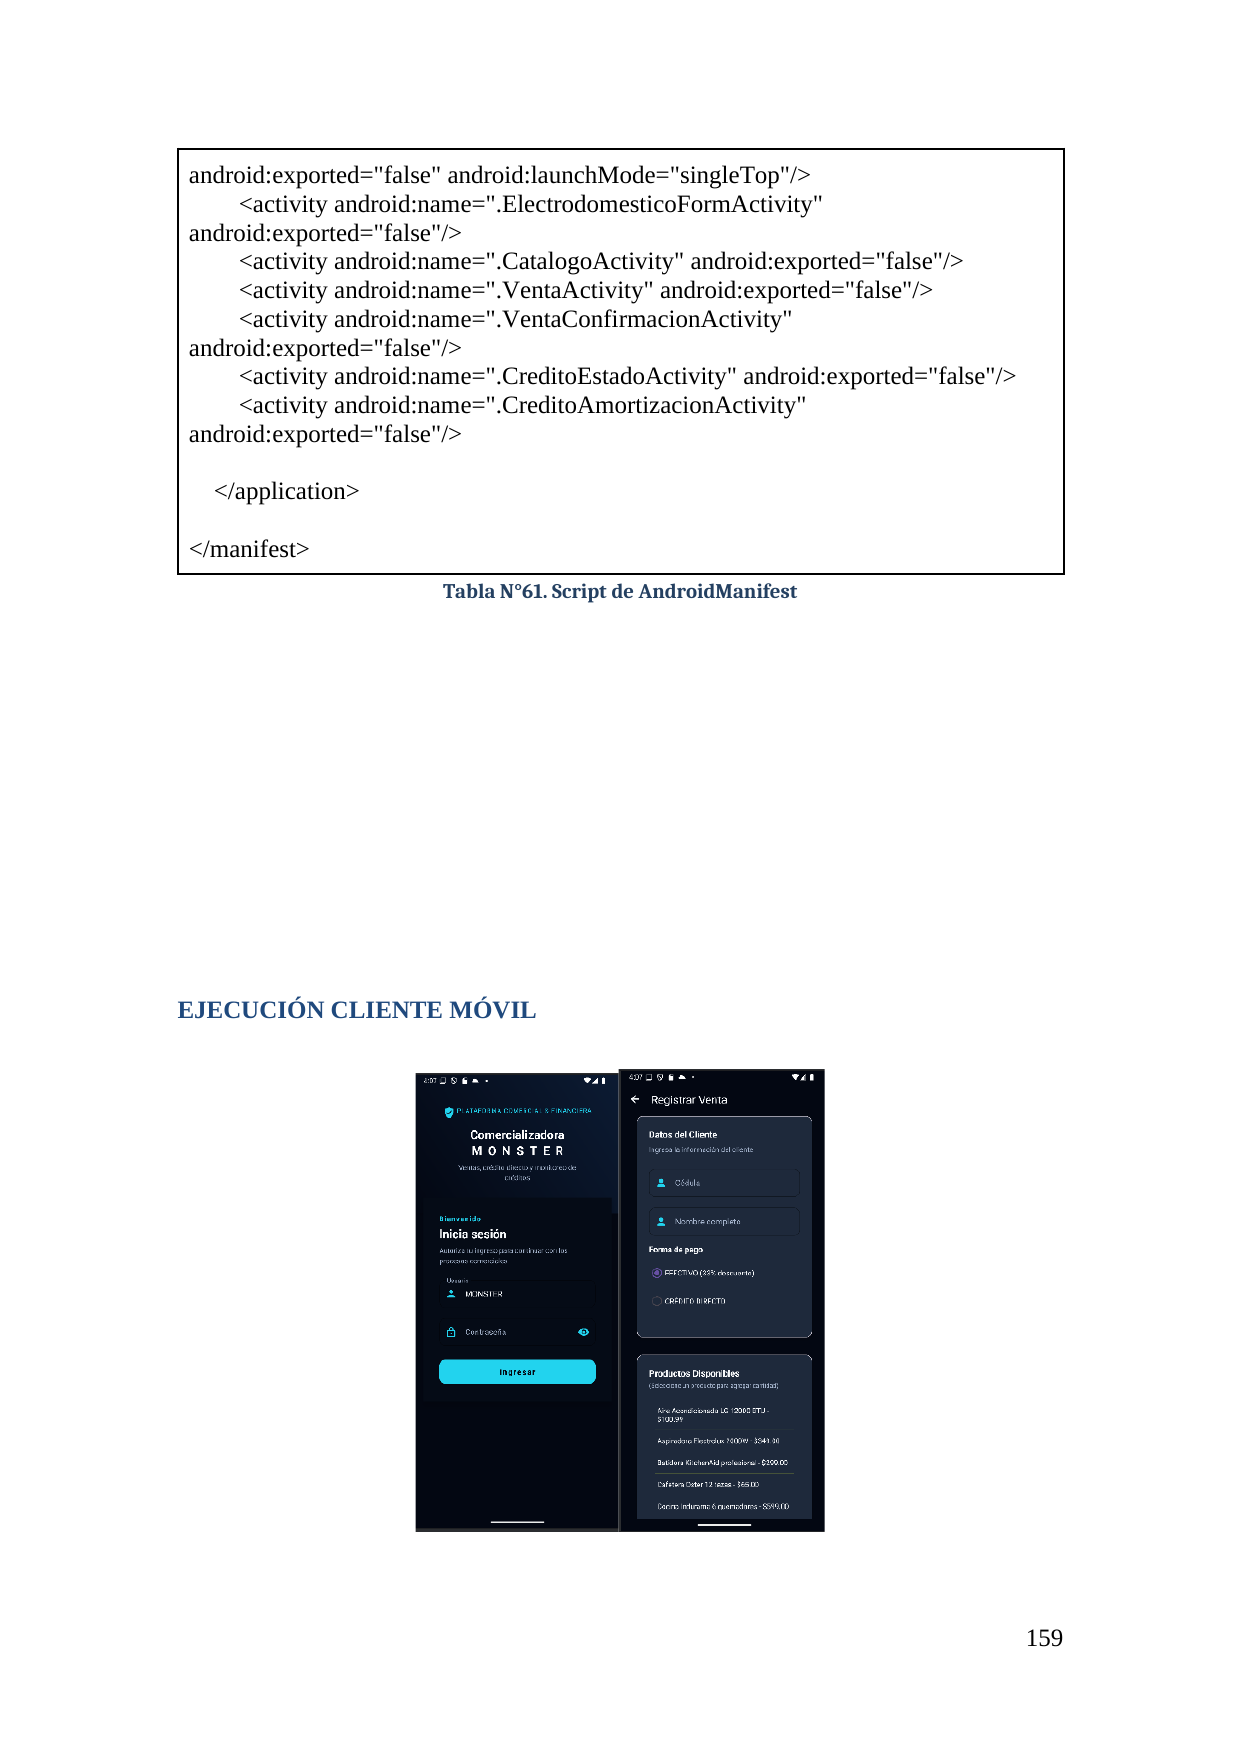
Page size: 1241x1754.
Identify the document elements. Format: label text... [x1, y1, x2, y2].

subtitle EJECUCIÓN CLIENTE MÓVIL [177, 995, 1063, 1024]
subtitle Tabla N°61. Script de AndroidManifest [177, 579, 1063, 603]
picture [415, 1069, 825, 1532]
